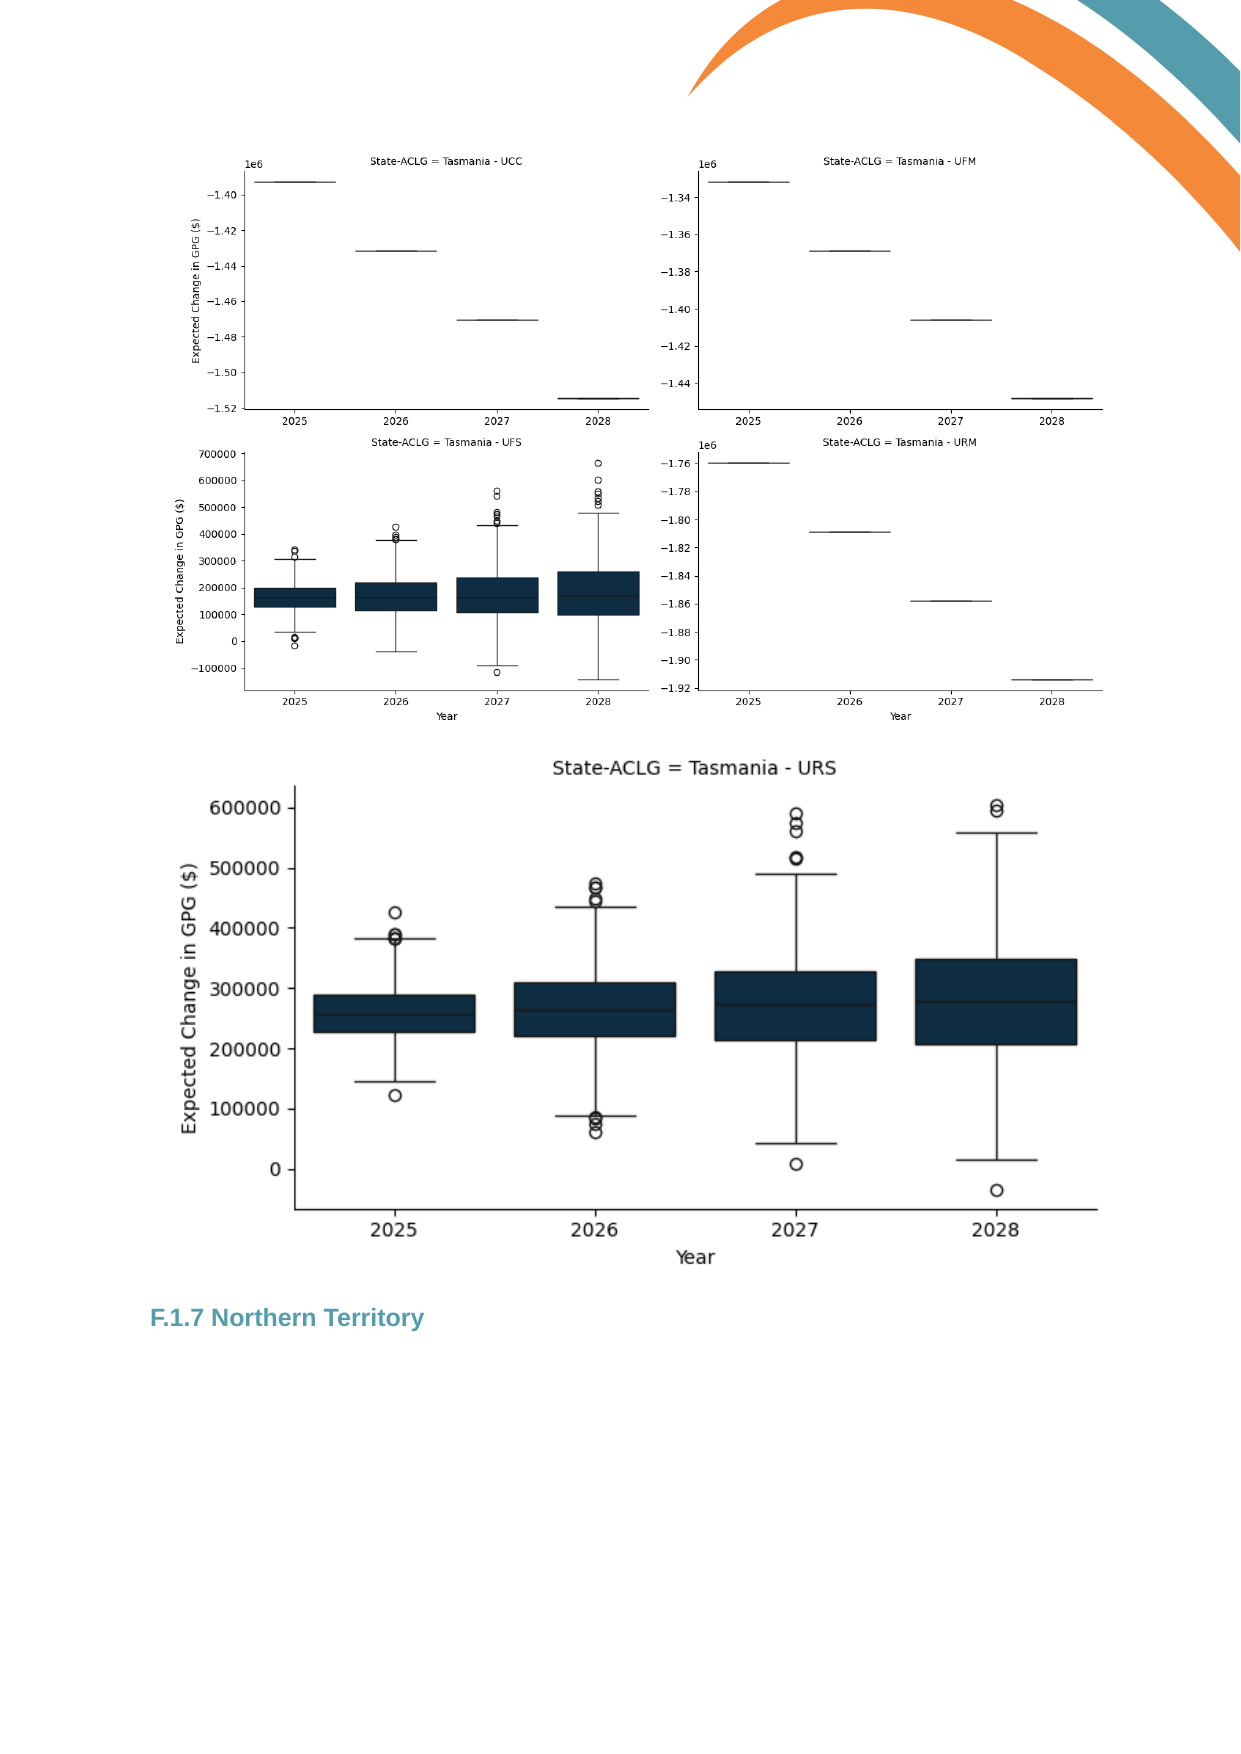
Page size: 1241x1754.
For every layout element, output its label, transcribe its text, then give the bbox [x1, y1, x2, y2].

subtitle F.1.7 Northern Territory [150, 1303, 1090, 1331]
picture [168, 746, 1109, 1282]
picture [19, 0, 1241, 729]
